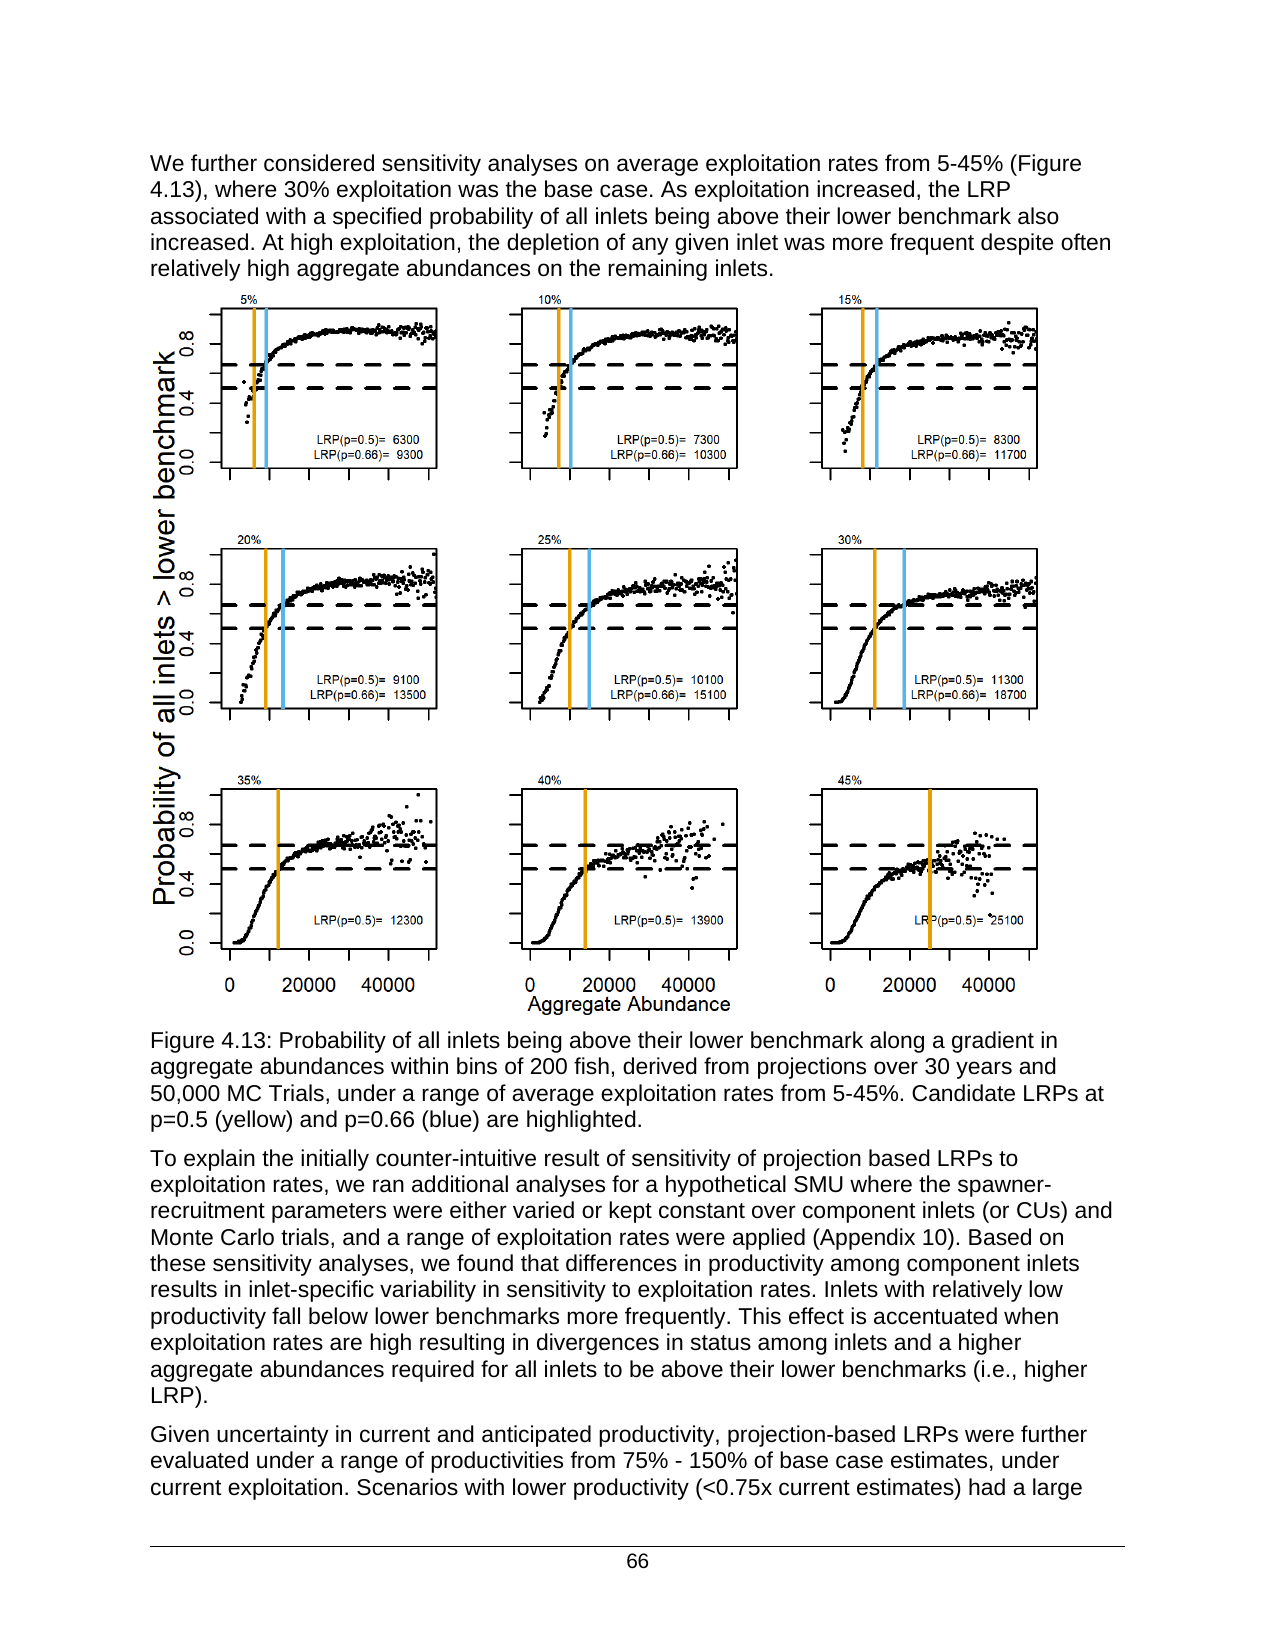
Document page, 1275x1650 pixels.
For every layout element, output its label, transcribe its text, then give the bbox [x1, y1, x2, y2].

picture [150, 294, 1050, 1015]
text Figure 4.13: Probability of all inlets being above their lower benchmark along a gradient in aggregate abundances within bins of 200 fish, derived from projections over 30 years and 50,000 MC Trials, under a range of average exploitation rates from 5-45%. Candidate LRPs at p=0.5 (yellow) and p=0.66 (blue) are highlighted. [150, 1027, 1125, 1132]
text We further considered sensitivity analyses on average exploitation rates from 5-45% (Figure 4.13), where 30% exploitation was the base case. As exploitation increased, the LRP associated with a specified probability of all inlets being above their lower benchmark also increased. At high exploitation, the depletion of any given inlet was more frequent despite often relatively high aggregate abundances on the remaining inlets. [150, 150, 1125, 282]
text To explain the initially counter-intuitive result of sensitivity of projection based LRPs to exploitation rates, we ran additional analyses for a hypothetical SMU where the spawner-recruitment parameters were either varied or kept constant over component inlets (or CUs) and Monte Carlo trials, and a range of exploitation rates were applied (Appendix 10). Based on these sensitivity analyses, we found that differences in productivity among component inlets results in inlet-specific variability in sensitivity to exploitation rates. Inlets with relatively low productivity fall below lower benchmarks more frequently. This effect is accentuated when exploitation rates are high resulting in divergences in status among inlets and a higher aggregate abundances required for all inlets to be above their lower benchmarks (i.e., higher LRP). [150, 1145, 1125, 1408]
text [150, 1421, 1125, 1500]
